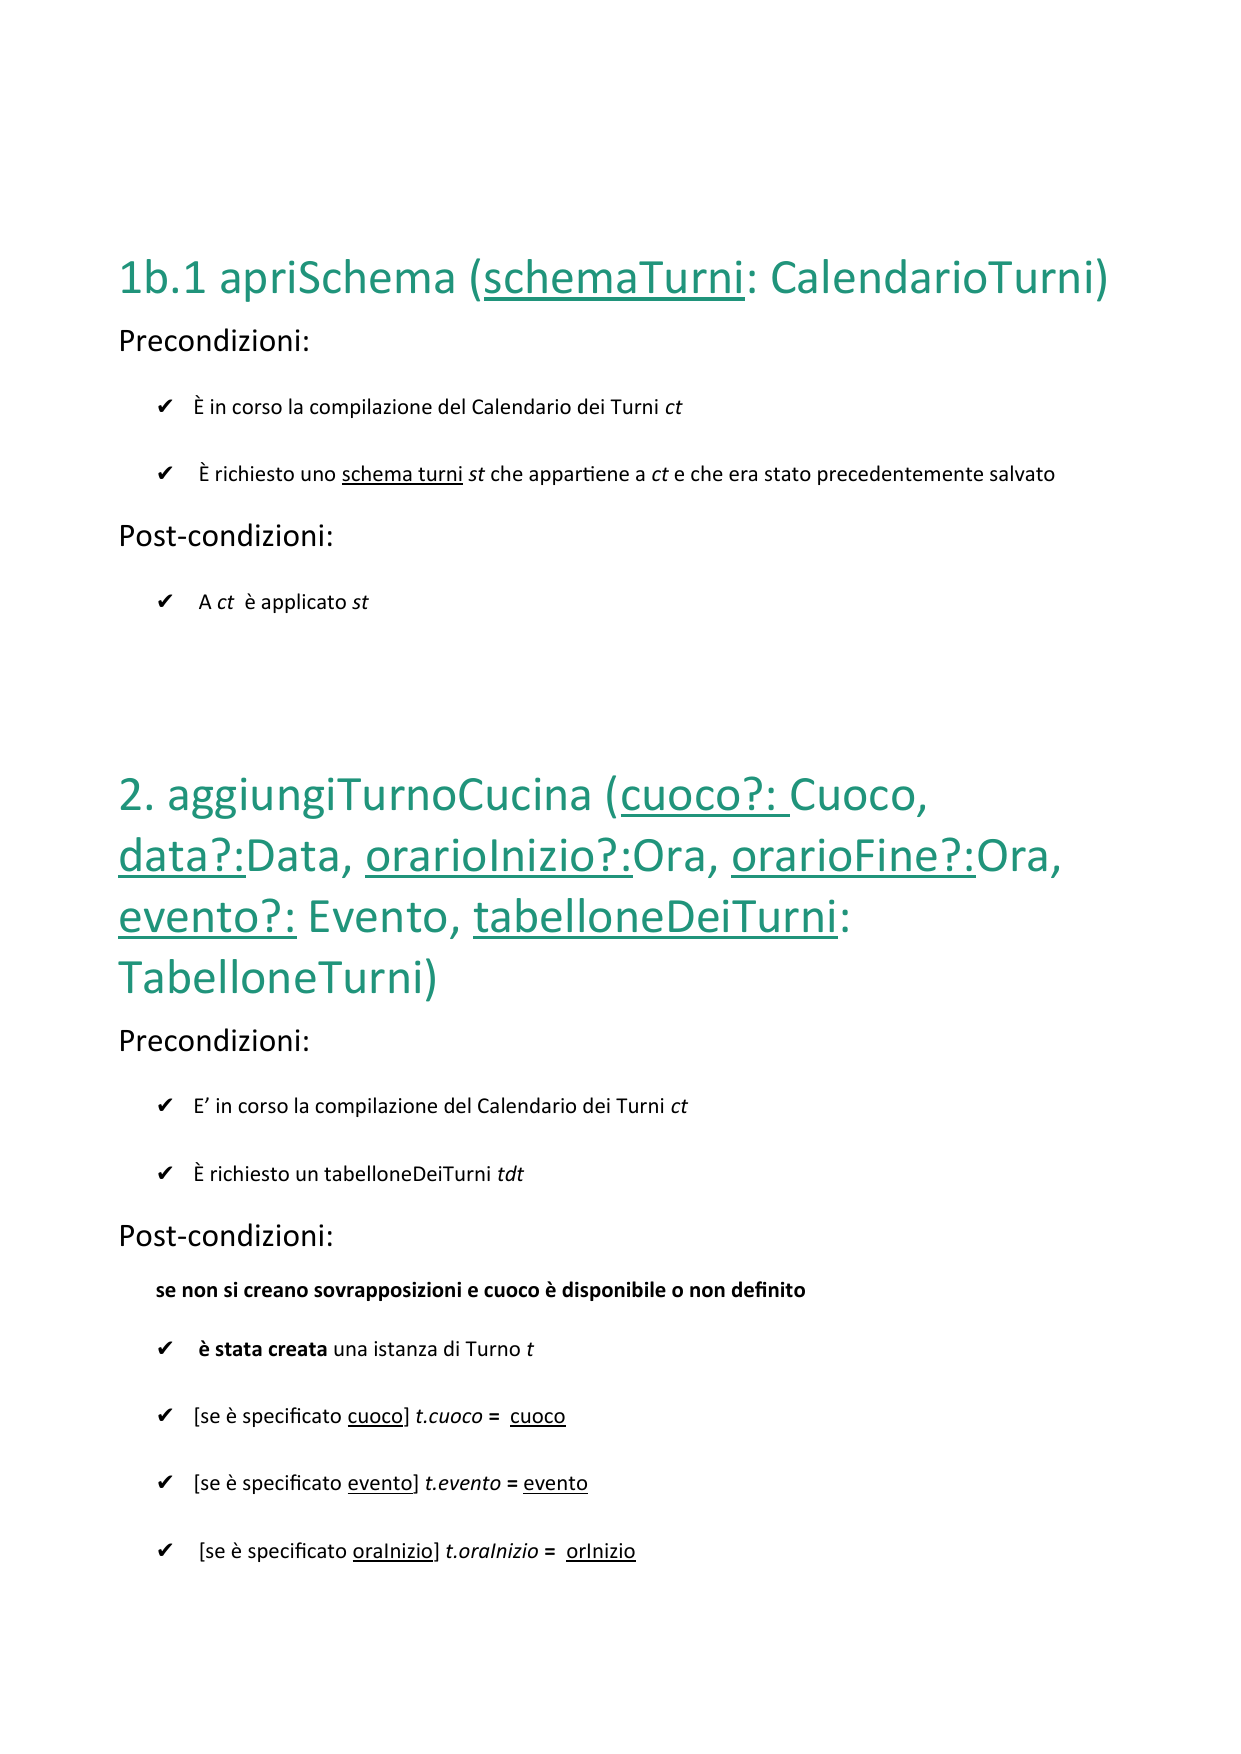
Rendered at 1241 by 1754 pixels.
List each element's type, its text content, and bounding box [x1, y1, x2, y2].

text Post-condizioni: [118, 1214, 1122, 1255]
text 2. aggiungiTurnoCucina (cuoco?: Cuoco, data?:Data, orarioInizio?:Ora, orarioFine?:Ora, evento?: Evento, tabelloneDeiTurni: TabelloneTurni) [118, 762, 1122, 1007]
text Precondizioni: [118, 1019, 1122, 1060]
text Precondizioni: [118, 320, 1122, 360]
list [se è specificato evento] t.evento = evento [156, 1457, 1122, 1504]
list È in corso la compilazione del Calendario dei Turni ct [156, 380, 1122, 427]
list È richiesto un tabelloneDeiTurni tdt [156, 1147, 1122, 1194]
list è stata creata una istanza di Turno t [156, 1322, 1122, 1369]
text Post-condizioni: [118, 515, 1122, 556]
text 1b.1 apriSchema (schemaTurni: CalendarioTurni) [118, 246, 1122, 307]
list E’ in corso la compilazione del Calendario dei Turni ct [156, 1080, 1122, 1127]
list [se è specificato cuoco] t.cuoco = cuoco [156, 1389, 1122, 1436]
text se non si creano sovrapposizioni e cuoco è disponibile o non definito [118, 1275, 1122, 1303]
list A ct è applicato st [156, 576, 1122, 623]
list È richiesto uno schema turni st che appartiene a ct e che era stato precedentemente salvato [156, 448, 1122, 495]
list [se è specificato oraInizio] t.oraInizio = orInizio [156, 1524, 1122, 1571]
